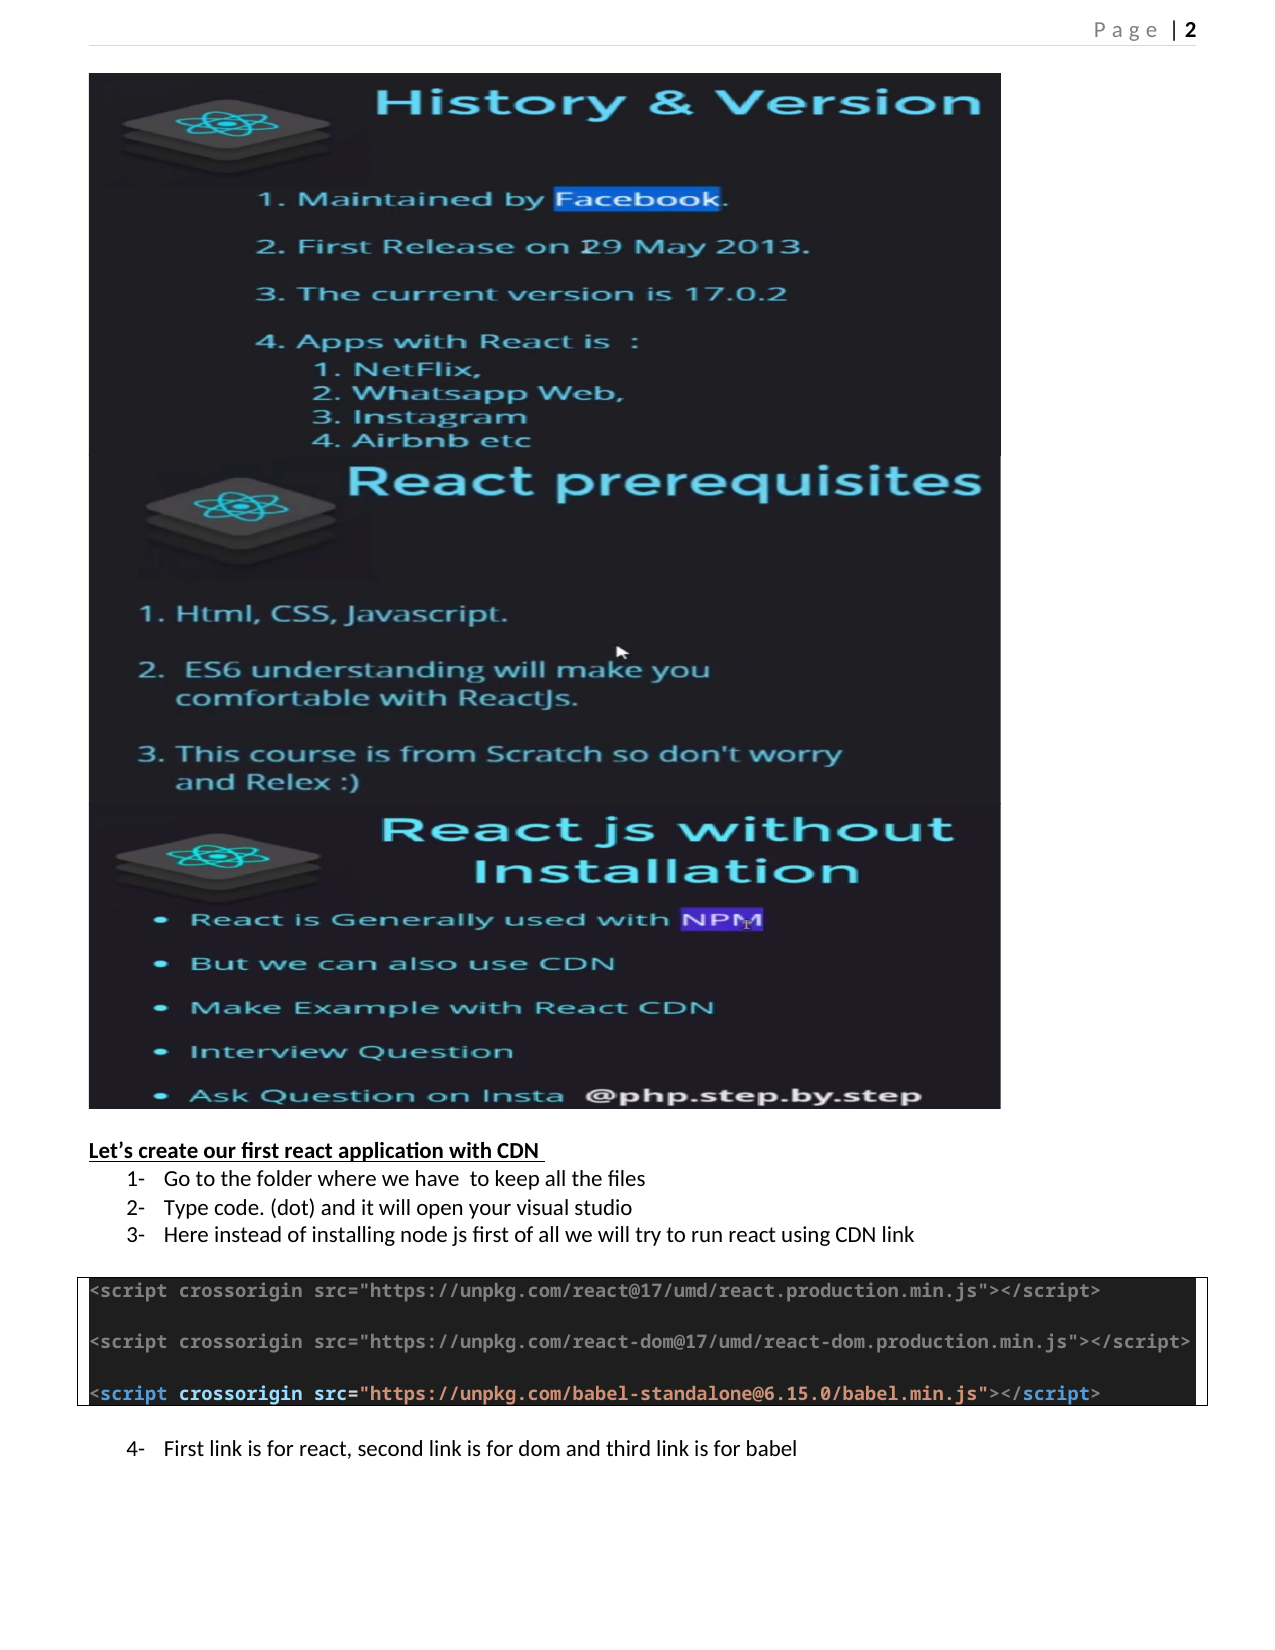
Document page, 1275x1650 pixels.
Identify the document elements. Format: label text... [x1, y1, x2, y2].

text Let’s create our first react application with CDN [89, 1137, 1196, 1164]
list Go to the folder where we have to keep all the files [126, 1164, 1196, 1193]
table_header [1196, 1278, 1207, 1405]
list Type code. (dot) and it will open your visual studio [126, 1193, 1196, 1221]
list Here instead of installing node js first of all we will try to run react using CDN link [126, 1221, 1196, 1249]
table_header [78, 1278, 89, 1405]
picture [88, 73, 1001, 1109]
list First link is for react, second link is for dom and third link is for babel [126, 1434, 1196, 1462]
